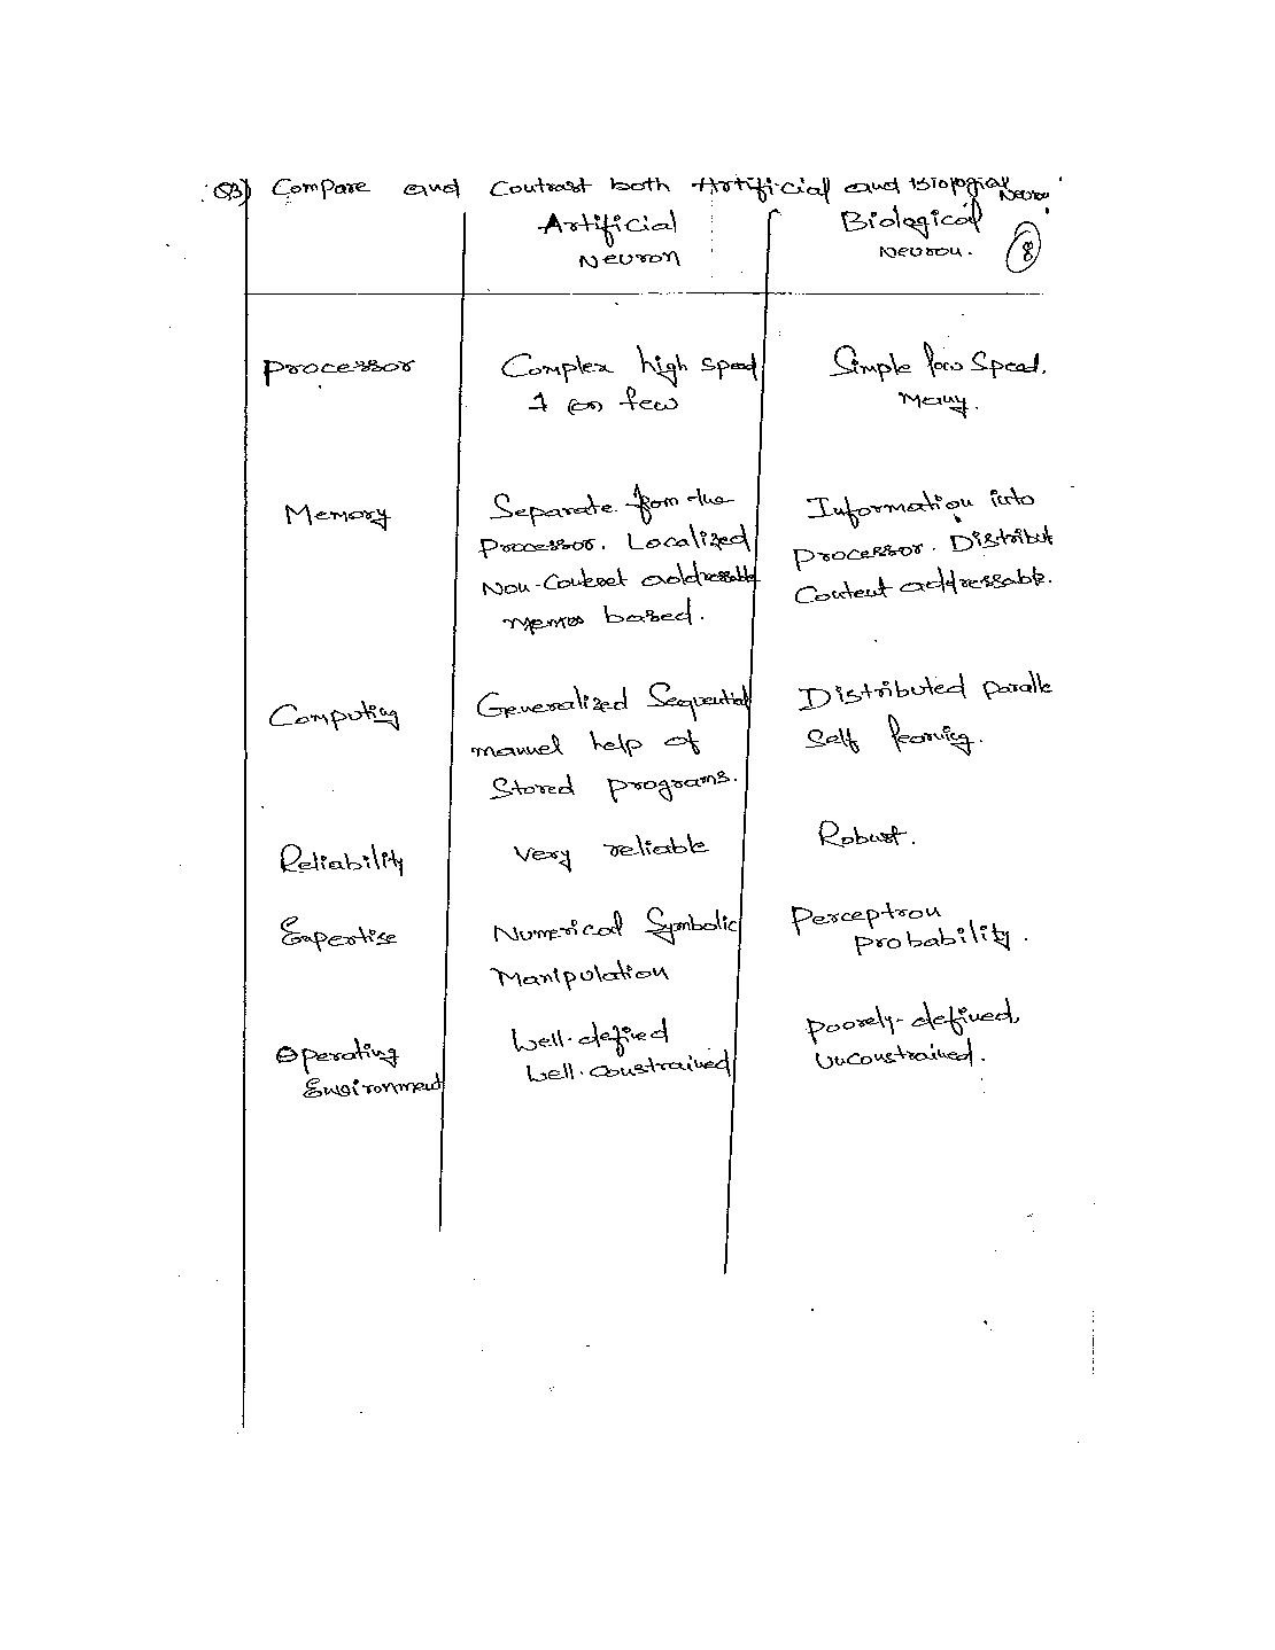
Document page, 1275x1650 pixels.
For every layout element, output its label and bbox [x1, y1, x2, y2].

picture [150, 150, 1125, 1490]
